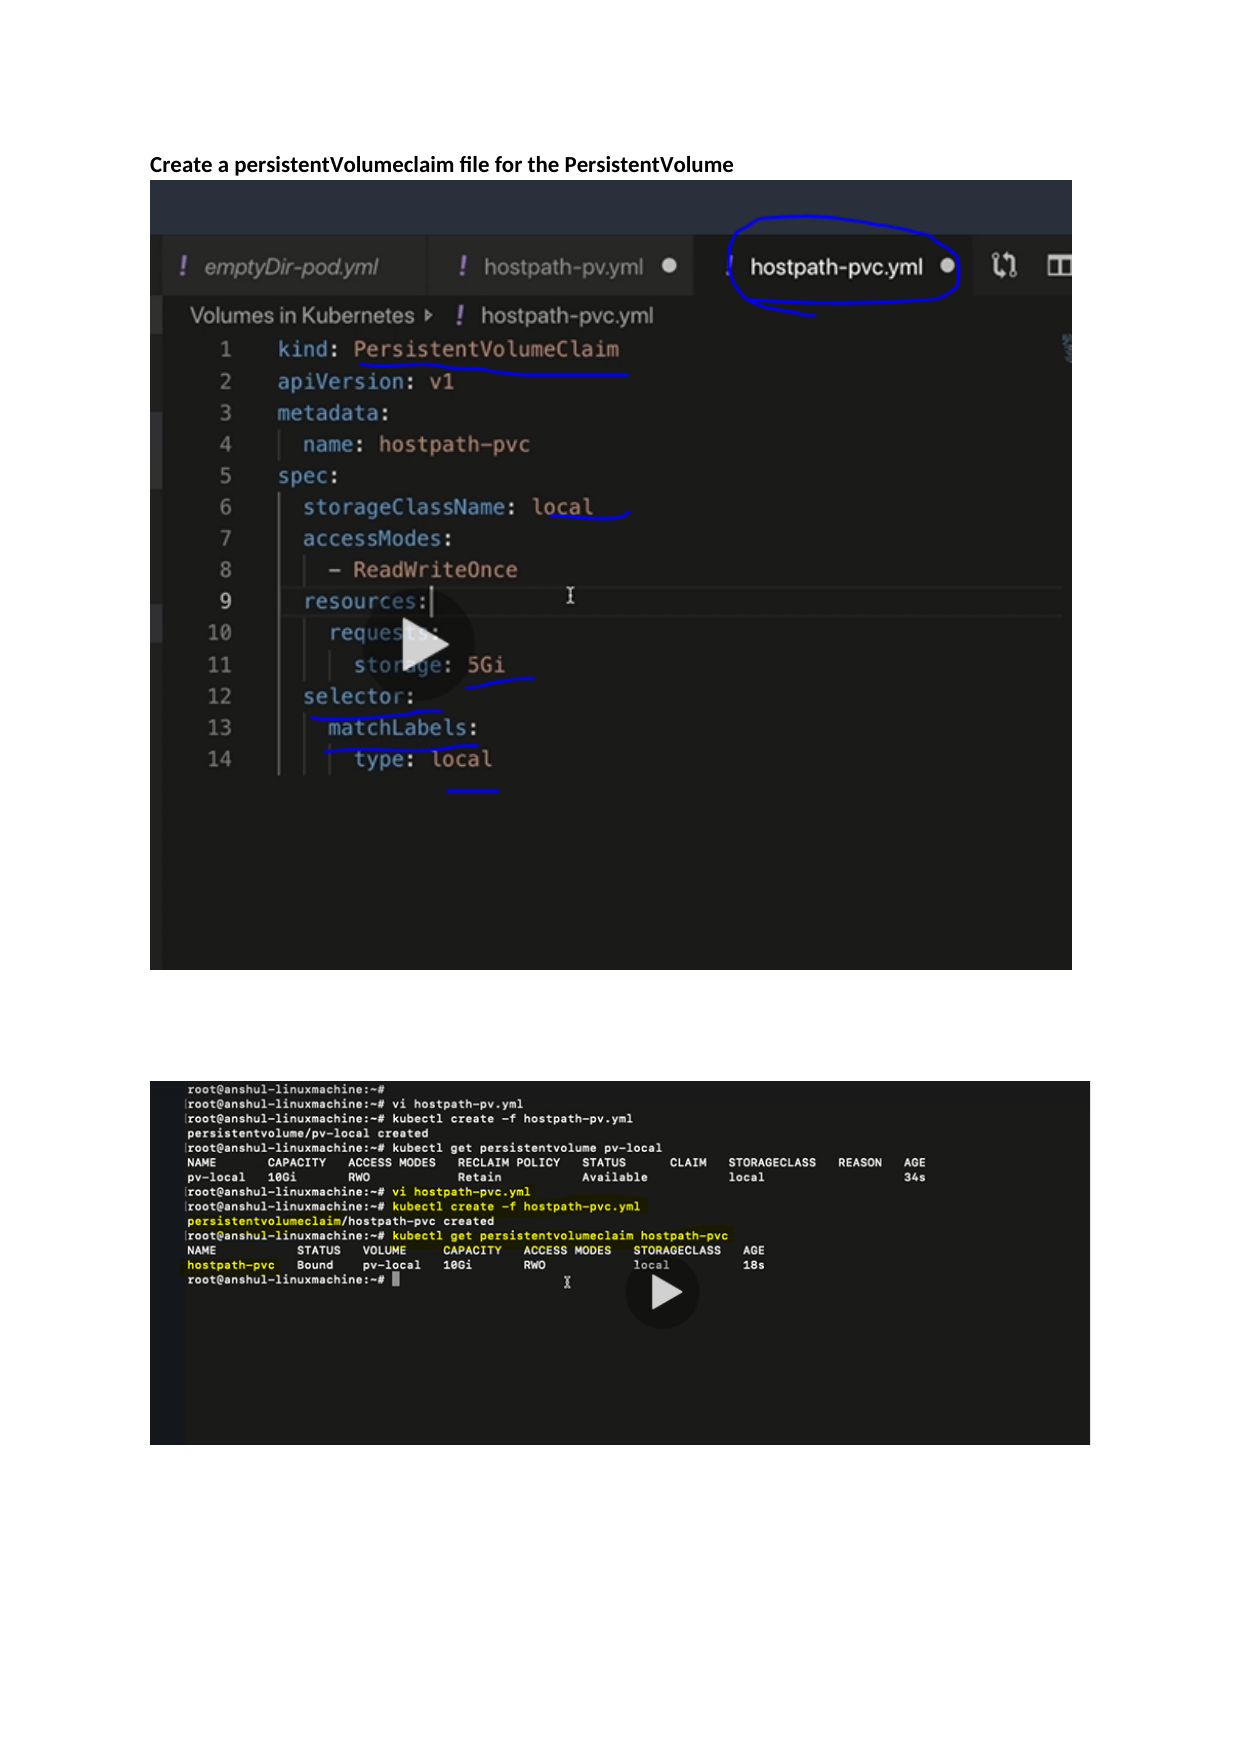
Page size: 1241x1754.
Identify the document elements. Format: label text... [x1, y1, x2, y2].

picture [150, 1081, 1091, 1445]
picture [150, 180, 1072, 970]
